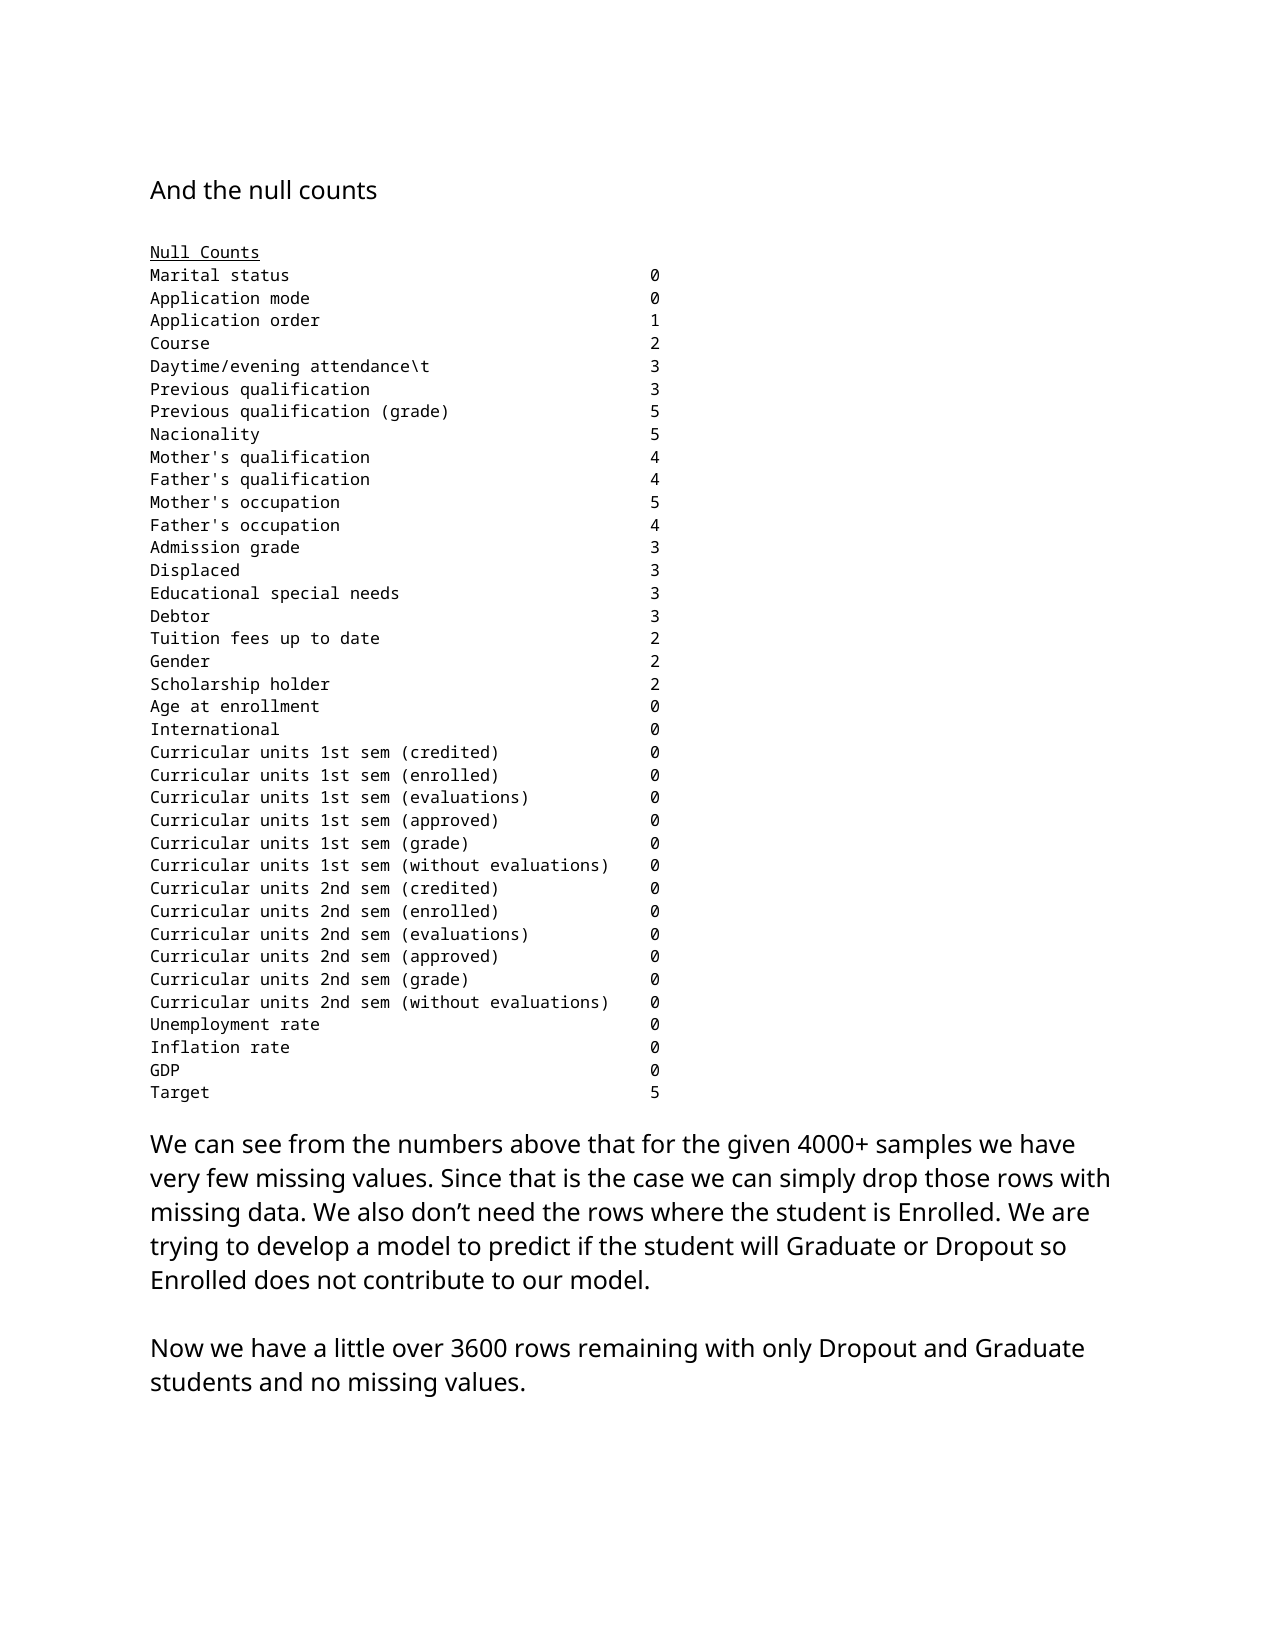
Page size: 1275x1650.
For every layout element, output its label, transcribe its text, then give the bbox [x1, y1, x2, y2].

text Curricular units 1st sem (grade) 0 [150, 831, 1125, 854]
text Null Counts [150, 241, 1125, 263]
text Tuition fees up to date 2 [150, 627, 1125, 649]
text Curricular units 2nd sem (grade) 0 [150, 967, 1125, 990]
text Curricular units 2nd sem (credited) 0 [150, 877, 1125, 899]
text Curricular units 2nd sem (approved) 0 [150, 945, 1125, 967]
text Debtor 3 [150, 604, 1125, 627]
text Previous qualification (grade) 5 [150, 400, 1125, 422]
text Curricular units 1st sem (evaluations) 0 [150, 786, 1125, 808]
text Curricular units 2nd sem (evaluations) 0 [150, 922, 1125, 945]
text Previous qualification 3 [150, 377, 1125, 400]
text And the null counts [150, 173, 1125, 207]
text Unemployment rate 0 [150, 1013, 1125, 1036]
text Application order 1 [150, 309, 1125, 332]
text Curricular units 1st sem (without evaluations) 0 [150, 854, 1125, 877]
text Curricular units 1st sem (credited) 0 [150, 740, 1125, 763]
text Age at enrollment 0 [150, 695, 1125, 718]
text GDP 0 [150, 1058, 1125, 1081]
text Mother's occupation 5 [150, 491, 1125, 513]
text Curricular units 2nd sem (enrolled) 0 [150, 899, 1125, 922]
text Father's qualification 4 [150, 468, 1125, 491]
text Educational special needs 3 [150, 581, 1125, 604]
text Curricular units 2nd sem (without evaluations) 0 [150, 990, 1125, 1013]
text Marital status 0 [150, 263, 1125, 286]
text Application mode 0 [150, 286, 1125, 309]
text Target 5 [150, 1081, 1125, 1104]
text Admission grade 3 [150, 536, 1125, 559]
text Now we have a little over 3600 rows remaining with only Dropout and Graduate students and no missing values. [150, 1331, 1125, 1399]
text Gender 2 [150, 649, 1125, 672]
text Displaced 3 [150, 559, 1125, 581]
text Daytime/evening attendance\t 3 [150, 354, 1125, 377]
text Scholarship holder 2 [150, 672, 1125, 695]
text Nacionality 5 [150, 422, 1125, 445]
text Course 2 [150, 332, 1125, 354]
text Curricular units 1st sem (enrolled) 0 [150, 763, 1125, 786]
text Father's occupation 4 [150, 513, 1125, 536]
text International 0 [150, 718, 1125, 740]
text We can see from the numbers above that for the given 4000+ samples we have very few missing values. Since that is the case we can simply drop those rows with missing data. We also don’t need the rows where the student is Enrolled. We are trying to develop a model to predict if the student will Graduate or Dropout so Enrolled does not contribute to our model. [150, 1126, 1125, 1297]
text Curricular units 1st sem (approved) 0 [150, 808, 1125, 831]
text Inflation rate 0 [150, 1036, 1125, 1058]
text Mother's qualification 4 [150, 445, 1125, 468]
